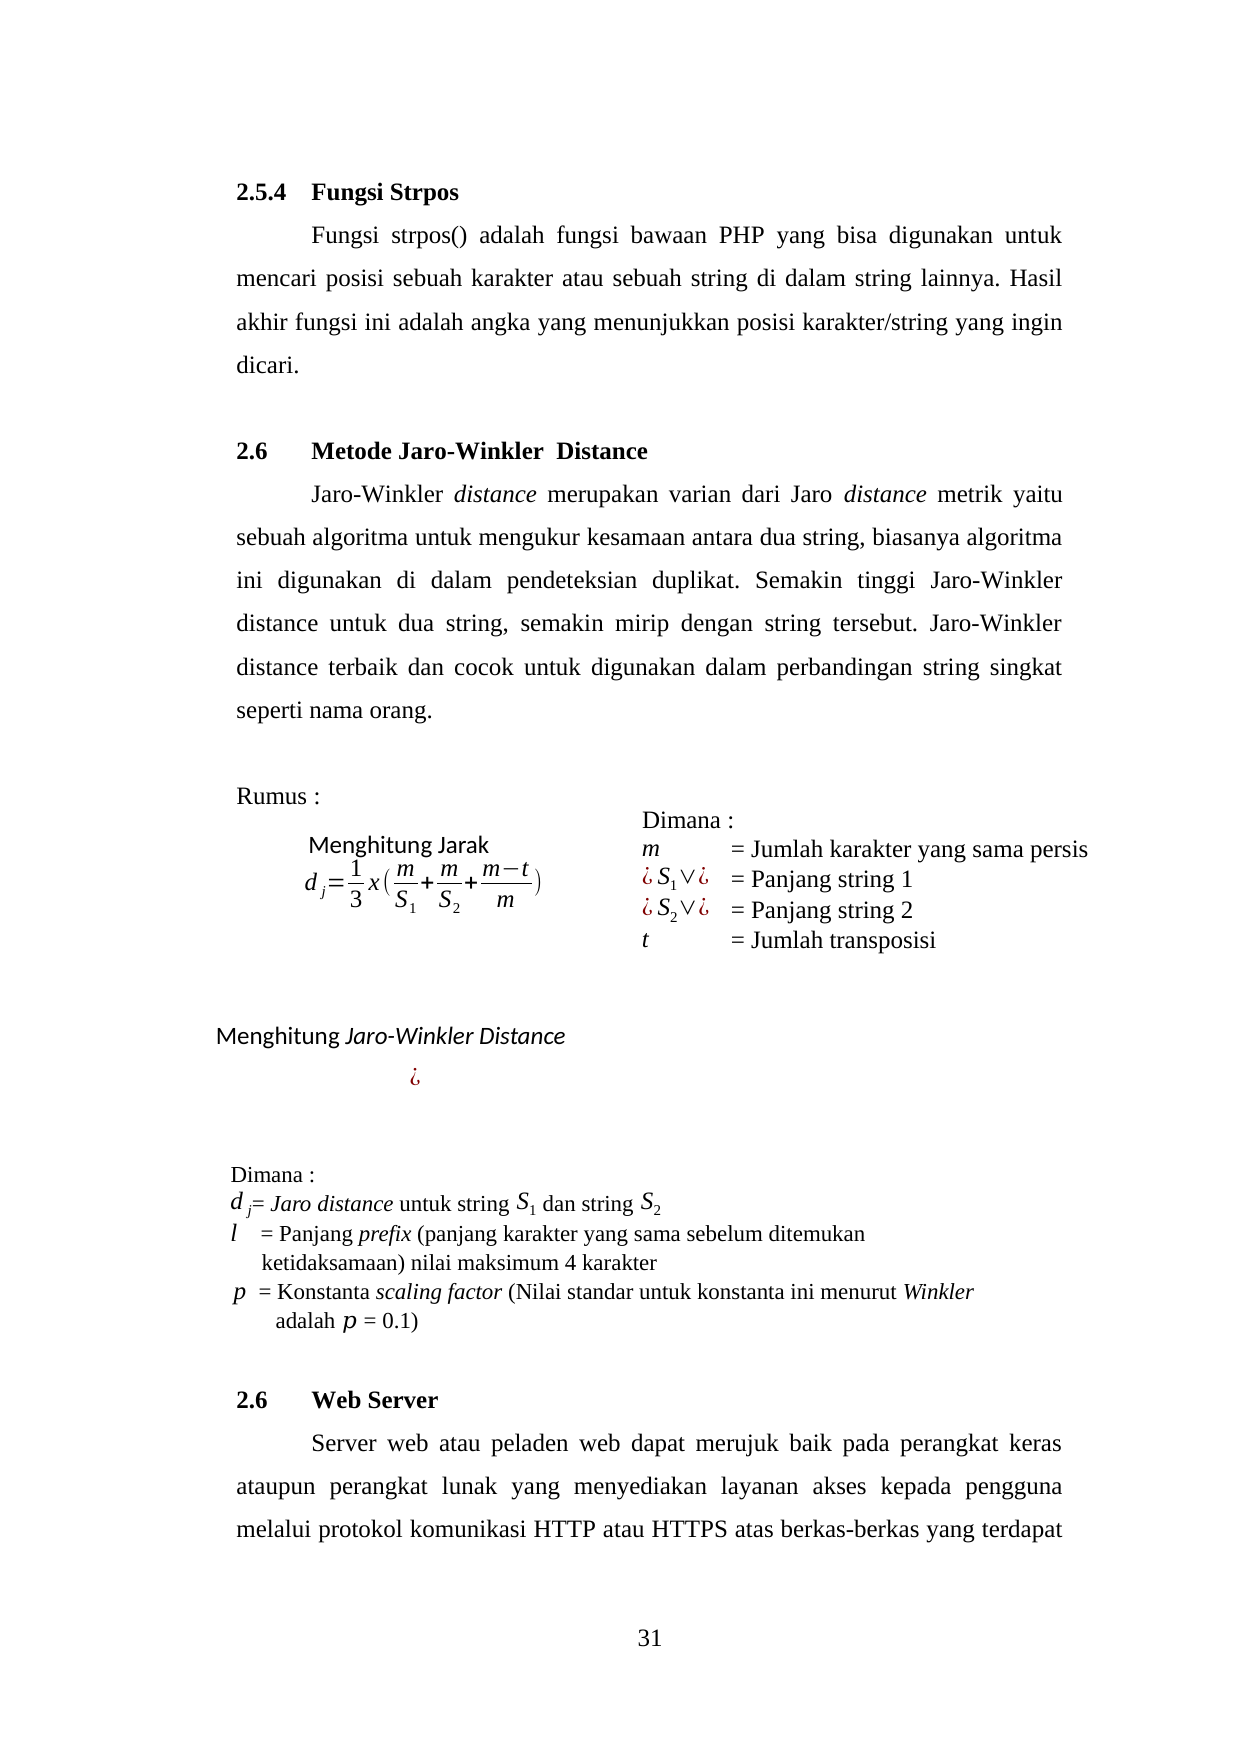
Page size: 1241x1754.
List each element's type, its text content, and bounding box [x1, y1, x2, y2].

subtitle 2.6 Metode Jaro-Winkler Distance [236, 436, 1063, 465]
subtitle 2.5.4 Fungsi Strpos [236, 177, 1063, 206]
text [236, 1428, 1063, 1543]
text Rumus : [236, 781, 1063, 810]
text Jaro-Winkler distance merupakan varian dari Jaro distance metrik yaitu sebuah algoritma untuk mengukur kesamaan antara dua string, biasanya algoritma ini digunakan di dalam pendeteksian duplikat. Semakin tinggi Jaro-Winkler distance untuk dua string, semakin mirip dengan string tersebut. Jaro-Winkler distance terbaik dan cocok untuk digunakan dalam perbandingan string singkat seperti nama orang. [236, 479, 1063, 723]
text Fungsi strpos() adalah fungsi bawaan PHP yang bisa digunakan untuk mencari posisi sebuah karakter atau sebuah string di dalam string lainnya. Hasil akhir fungsi ini adalah angka yang menunjukkan posisi karakter/string yang ingin dicari. [236, 220, 1063, 378]
subtitle 2.6 Web Server [236, 1385, 1063, 1413]
